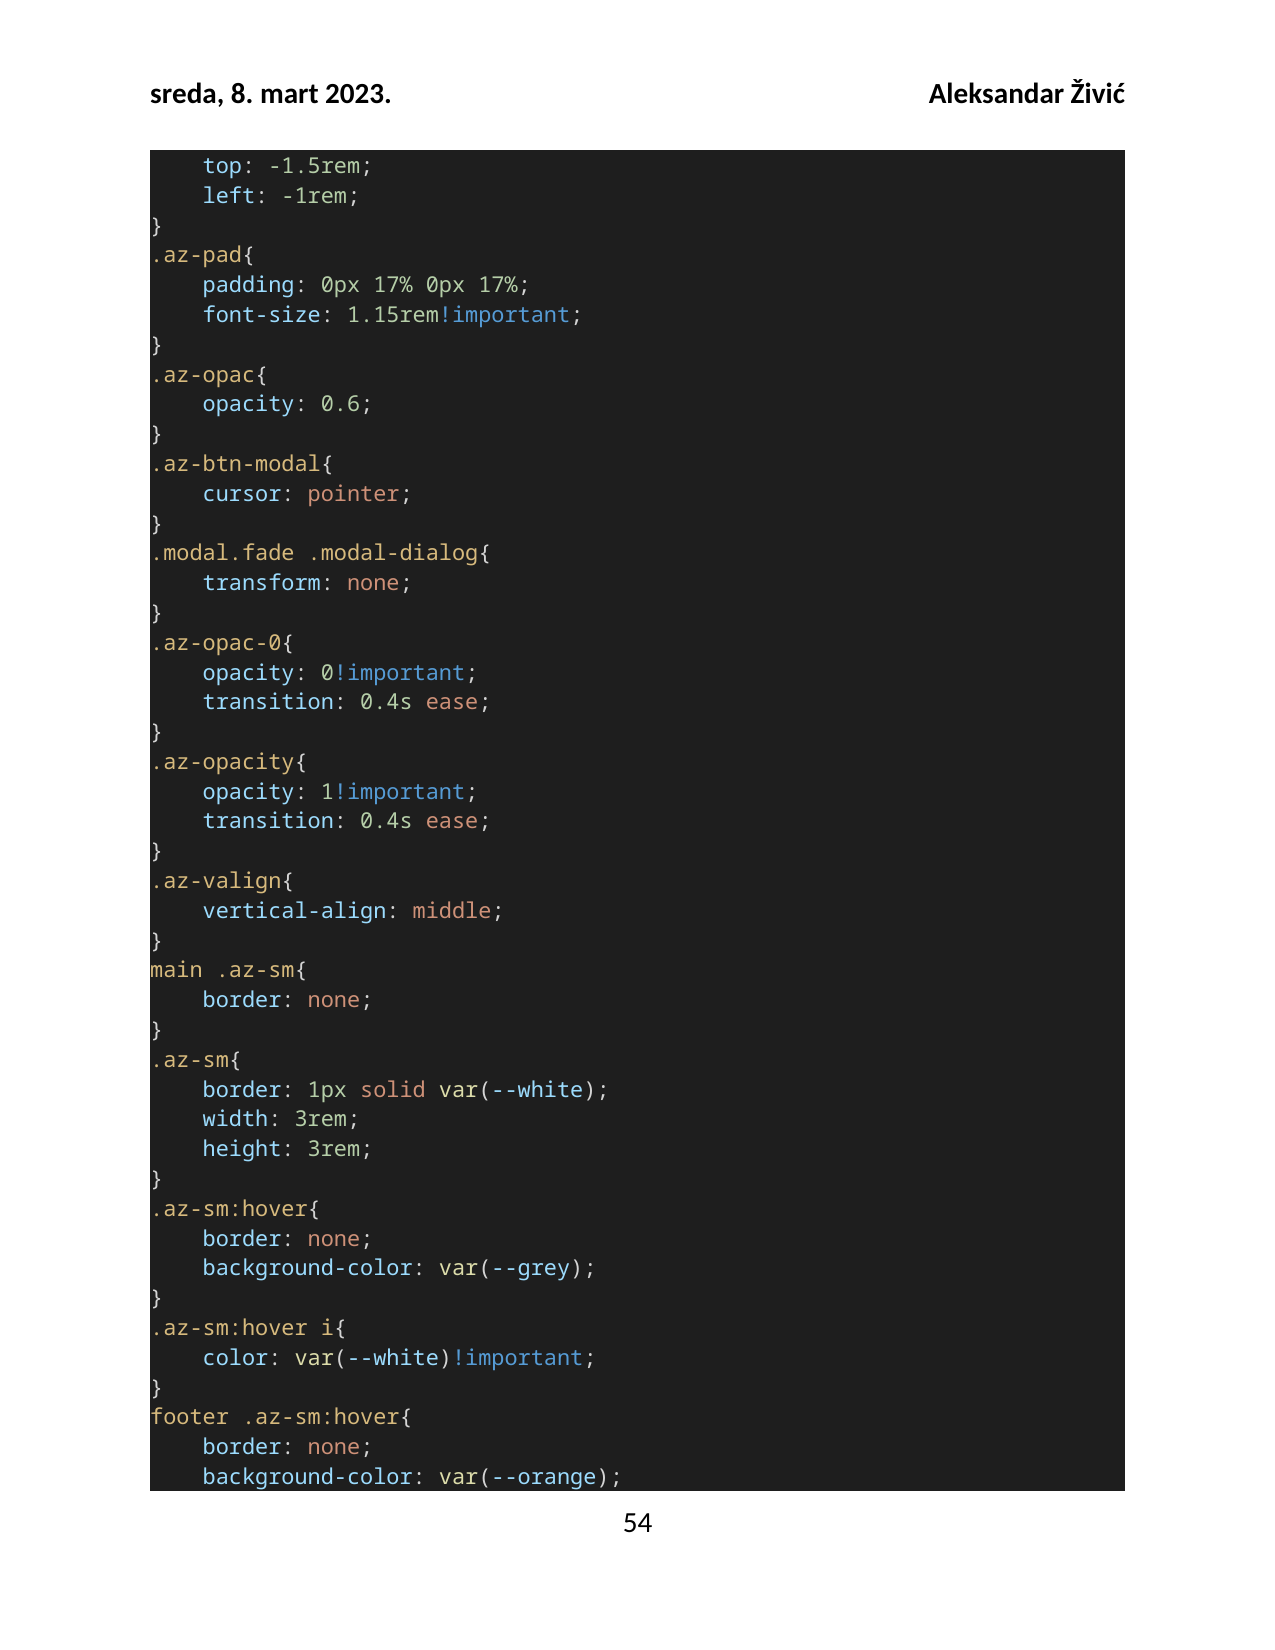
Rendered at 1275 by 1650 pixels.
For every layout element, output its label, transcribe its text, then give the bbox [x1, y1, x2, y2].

text } [150, 835, 1125, 865]
text .modal.fade .modal-dialog{ [150, 537, 1125, 567]
text } [150, 1163, 1125, 1193]
text color: var(--white)!important; [150, 1342, 1125, 1371]
text .az-sm:hover i{ [150, 1312, 1125, 1342]
text } [150, 1014, 1125, 1044]
text .az-pad{ [150, 239, 1125, 269]
text } [150, 329, 1125, 358]
text .az-sm:hover{ [150, 1193, 1125, 1222]
text background-color: var(--grey); [150, 1252, 1125, 1282]
text opacity: 1!important; [150, 776, 1125, 805]
text border: none; [150, 1222, 1125, 1252]
text } [150, 924, 1125, 954]
text cursor: pointer; [150, 478, 1125, 507]
text } [150, 1282, 1125, 1312]
text transition: 0.4s ease; [150, 805, 1125, 835]
text .az-btn-modal{ [150, 448, 1125, 478]
text border: 1px solid var(--white); [150, 1073, 1125, 1103]
text .az-opac{ [150, 358, 1125, 388]
text opacity: 0.6; [150, 388, 1125, 418]
text top: -1.5rem; [150, 150, 1125, 180]
text main .az-sm{ [150, 954, 1125, 984]
text footer .az-sm:hover{ [150, 1401, 1125, 1431]
text } [150, 209, 1125, 239]
text padding: 0px 17% 0px 17%; [150, 269, 1125, 299]
text .az-opacity{ [150, 746, 1125, 776]
text width: 3rem; [150, 1103, 1125, 1133]
text } [150, 1371, 1125, 1401]
text border: none; [150, 984, 1125, 1014]
text border: none; [150, 1431, 1125, 1461]
text background-color: var(--orange); [150, 1461, 1125, 1491]
text .az-valign{ [150, 865, 1125, 895]
text } [150, 418, 1125, 448]
text transition: 0.4s ease; [150, 686, 1125, 716]
text font-size: 1.15rem!important; [150, 299, 1125, 329]
text transform: none; [150, 567, 1125, 597]
text left: -1rem; [150, 180, 1125, 209]
text .az-opac-0{ [150, 627, 1125, 656]
text height: 3rem; [150, 1133, 1125, 1163]
text .az-sm{ [150, 1044, 1125, 1073]
text } [150, 507, 1125, 537]
text vertical-align: middle; [150, 895, 1125, 924]
text opacity: 0!important; [150, 656, 1125, 686]
text } [150, 597, 1125, 627]
text } [150, 716, 1125, 746]
